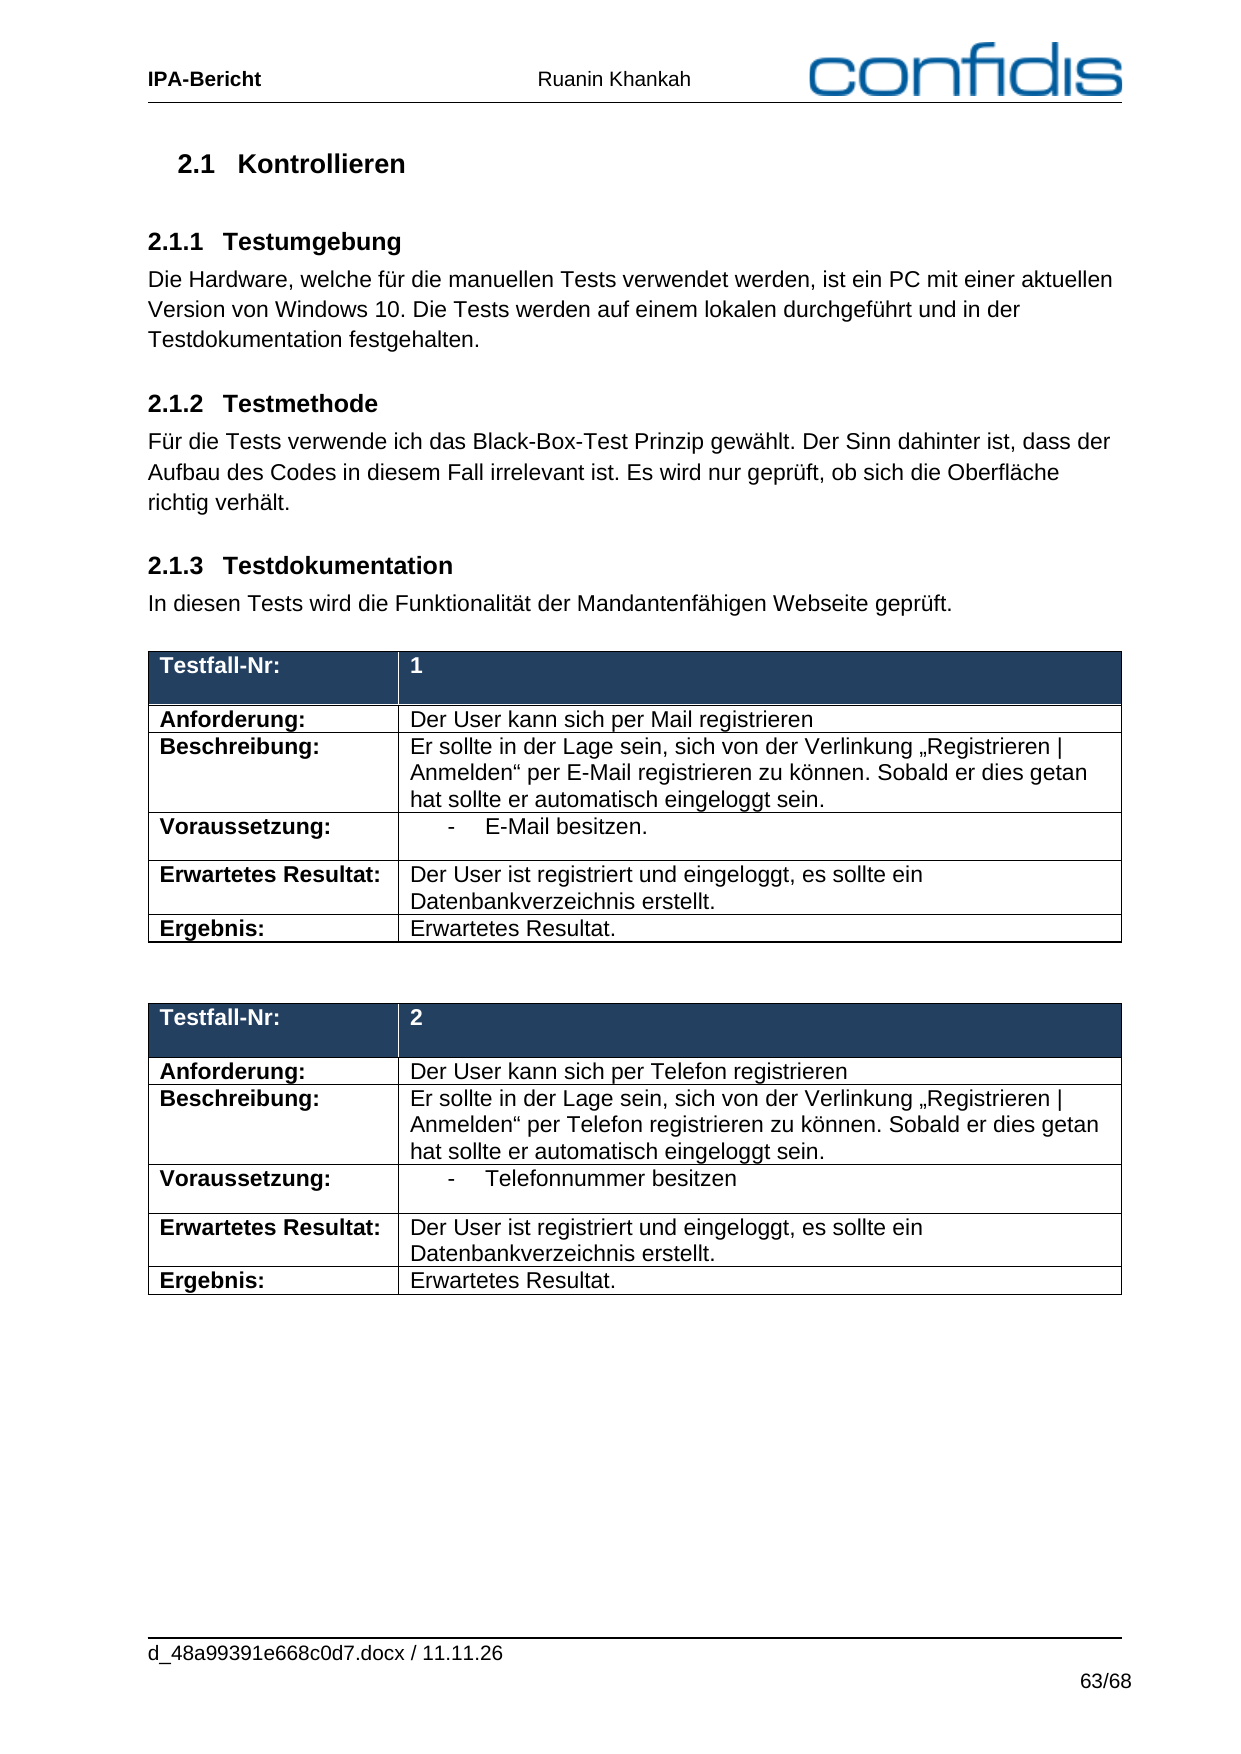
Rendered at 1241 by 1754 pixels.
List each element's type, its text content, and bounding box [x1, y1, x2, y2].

table_cell Erwartetes Resultat: [149, 861, 398, 914]
text Für die Tests verwende ich das Black-Box-Test Prinzip gewählt. Der Sinn dahinter ist, dass der Aufbau des Codes in diesem Fall irrelevant ist. Es wird nur geprüft, ob sich die Oberfläche richtig verhält. [148, 428, 1122, 515]
subtitle Testdokumentation [148, 551, 1122, 580]
table_cell Er sollte in der Lage sein, sich von der Verlinkung „Registrieren | Anmelden“ per E-Mail registrieren zu können. Sobald er dies getan hat sollte er automatisch eingeloggt sein. [399, 733, 1121, 812]
table_cell Der User ist registriert und eingeloggt, es sollte ein Datenbankverzeichnis erstellt. [399, 861, 1121, 914]
picture [809, 42, 1123, 96]
subtitle Kontrollieren [177, 148, 1122, 179]
table_cell Anforderung: [149, 1058, 398, 1084]
text In diesen Tests wird die Funktionalität der Mandantenfähigen Webseite geprüft. [148, 590, 1122, 617]
subtitle Testumgebung [148, 227, 1122, 256]
table_cell Er sollte in der Lage sein, sich von der Verlinkung „Registrieren | Anmelden“ per Telefon registrieren zu können. Sobald er dies getan hat sollte er automatisch eingeloggt sein. [399, 1085, 1121, 1164]
table_cell Erwartetes Resultat. [399, 1267, 1121, 1293]
table_cell Der User ist registriert und eingeloggt, es sollte ein Datenbankverzeichnis erstellt. [399, 1214, 1121, 1266]
text Die Hardware, welche für die manuellen Tests verwendet werden, ist ein PC mit einer aktuellen Version von Windows 10. Die Tests werden auf einem lokalen durchgeführt und in der Testdokumentation festgehalten. [148, 266, 1122, 353]
table_header Testfall-Nr: [149, 652, 398, 704]
table_cell Der User kann sich per Mail registrieren [399, 706, 1121, 732]
table_header 2 [399, 1004, 1121, 1057]
table_cell Anforderung: [149, 706, 398, 732]
table_cell Beschreibung: [149, 733, 398, 812]
table_cell Beschreibung: [149, 1085, 398, 1164]
table_cell Telefonnummer besitzen [399, 1165, 1121, 1212]
table_cell Erwartetes Resultat: [149, 1214, 398, 1266]
subtitle Testmethode [148, 389, 1122, 418]
table_header 1 [399, 652, 1121, 704]
table_cell Voraussetzung: [149, 1165, 398, 1212]
table_cell Ergebnis: [149, 1267, 398, 1293]
table_cell Erwartetes Resultat. [399, 915, 1121, 941]
table_cell E-Mail besitzen. [399, 813, 1121, 860]
table_header Testfall-Nr: [149, 1004, 398, 1057]
table_cell Der User kann sich per Telefon registrieren [399, 1058, 1121, 1084]
table_cell Voraussetzung: [149, 813, 398, 860]
table_cell Ergebnis: [149, 915, 398, 941]
